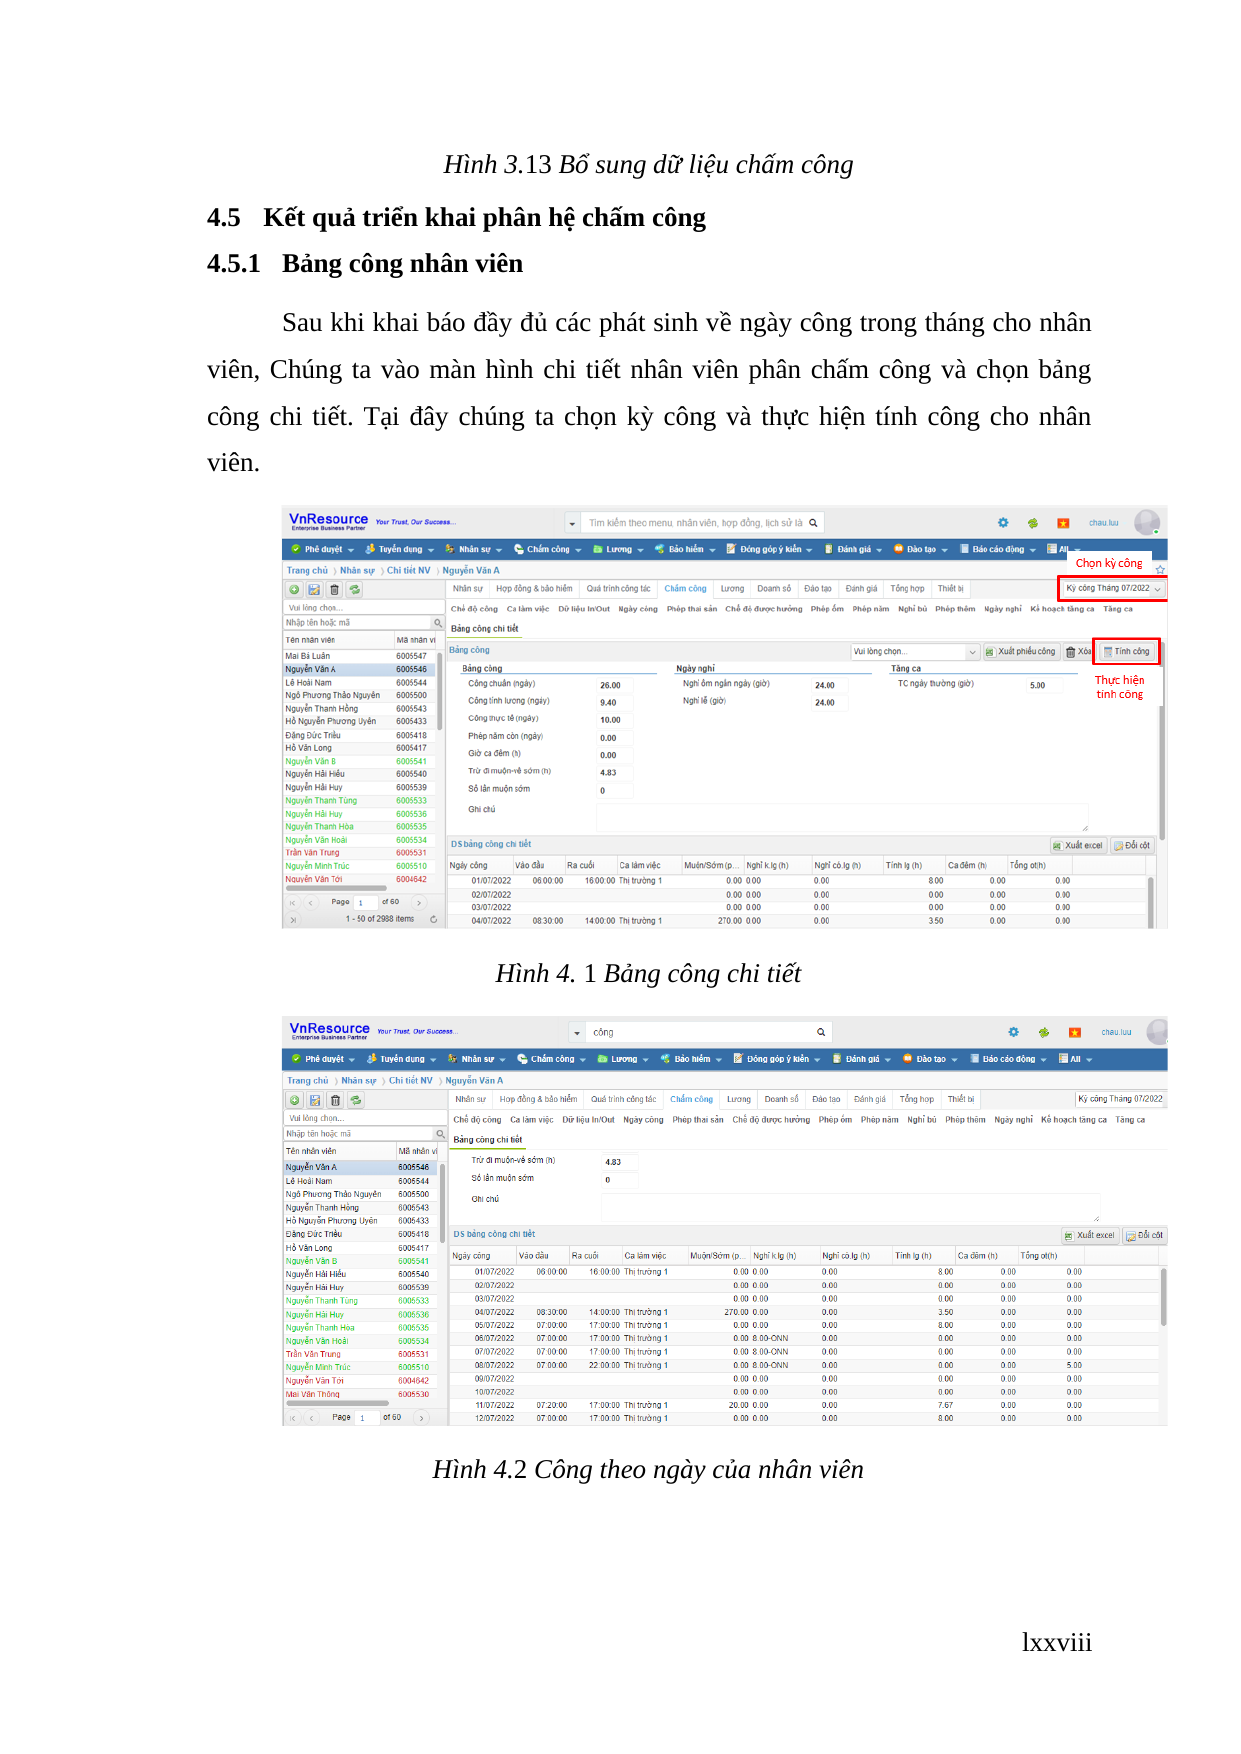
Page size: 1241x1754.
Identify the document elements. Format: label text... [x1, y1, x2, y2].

picture [281, 505, 1168, 929]
picture [281, 1016, 1168, 1426]
text Sau khi khai báo đầy đủ các phát sinh về ngày công trong tháng cho nhân viên, Chúng ta vào màn hình chi tiết nhân viên phân chấm công và chọn bảng công chi tiết. Tại đây chúng ta chọn kỳ công và thực hiện tính công cho nhân viên. [207, 306, 1092, 478]
list Kết quả triển khai phân hệ chấm công [207, 201, 1092, 232]
list Bảng công nhân viên [207, 247, 1092, 278]
